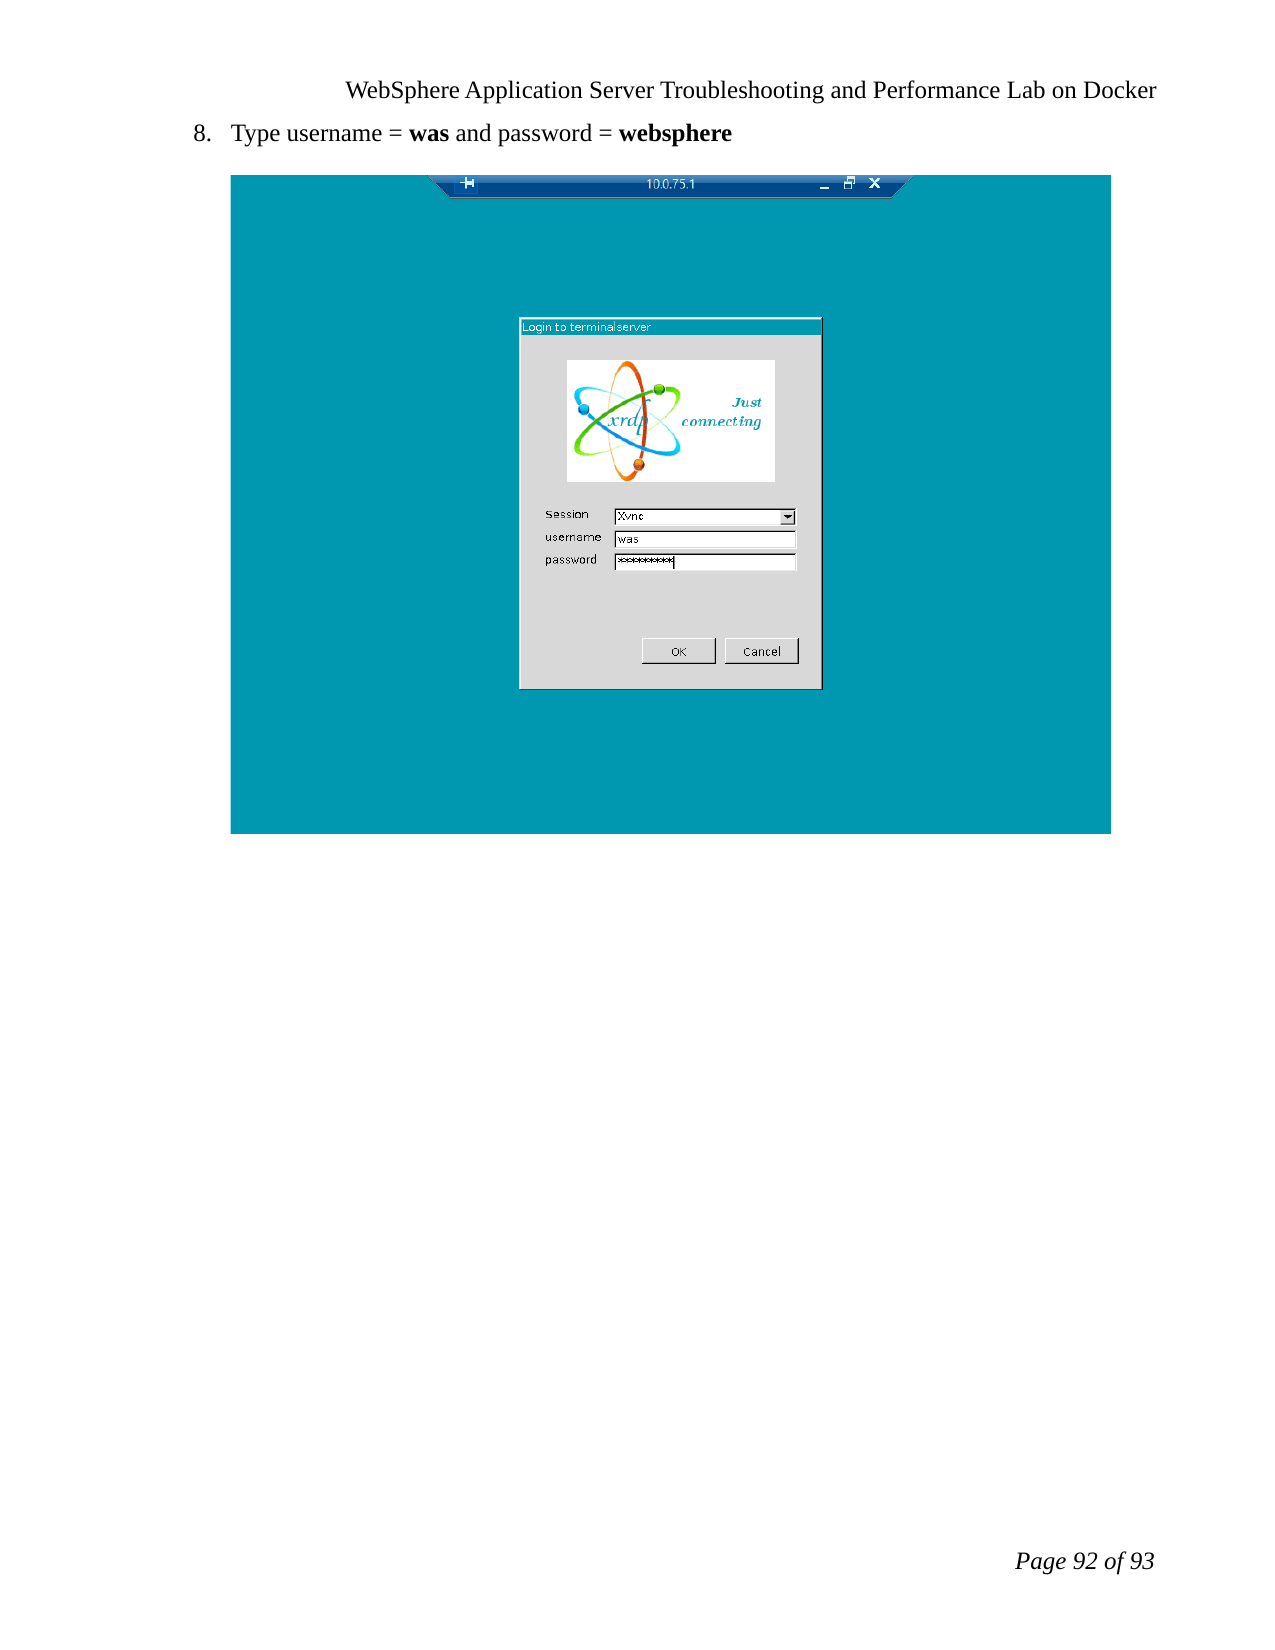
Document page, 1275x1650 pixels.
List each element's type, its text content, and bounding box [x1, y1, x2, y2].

picture [230, 175, 1112, 834]
